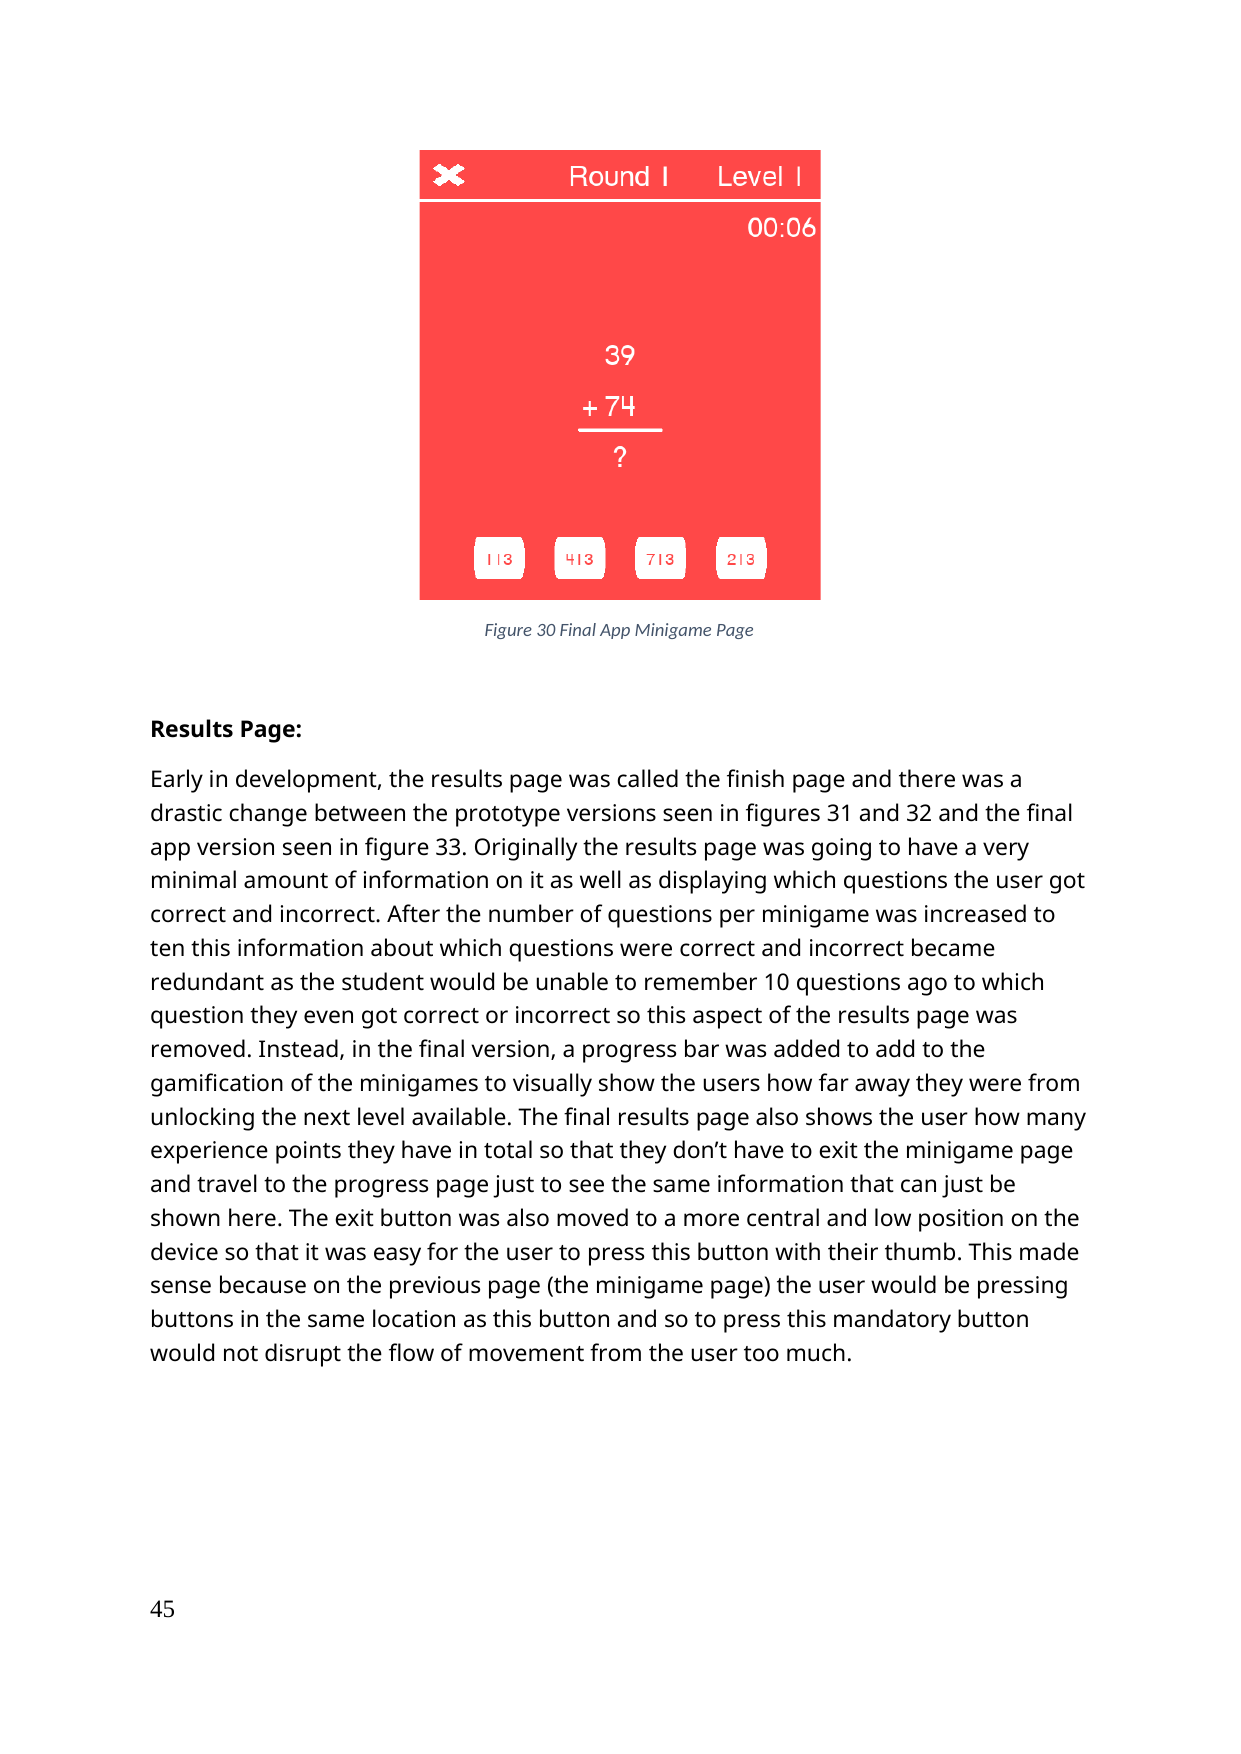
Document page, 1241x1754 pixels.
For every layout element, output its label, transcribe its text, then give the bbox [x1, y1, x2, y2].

text Results Page: [150, 713, 1090, 744]
text Early in development, the results page was called the finish page and there was a drastic change between the prototype versions seen in figures 31 and 32 and the final app version seen in figure 33. Originally the results page was going to have a very minimal amount of information on it as well as displaying which questions the user got correct and incorrect. After the number of questions per minigame was increased to ten this information about which questions were correct and incorrect became redundant as the student would be unable to remember 10 questions ago to which question they even got correct or incorrect so this aspect of the results page was removed. Instead, in the final version, a progress bar was added to add to the gamification of the minigames to visually show the users how far away they were from unlocking the next level available. The final results page also shows the user how many experience points they have in total so that they don’t have to exit the minigame page and travel to the progress page just to see the same information that can just be shown here. The exit button was also moved to a more central and low position on the device so that it was easy for the user to press this button with their thumb. This made sense because on the previous page (the minigame page) the user would be pressing buttons in the same location as this button and so to press this mandatory button would not disrupt the flow of movement from the user too much. [150, 763, 1090, 1368]
picture [419, 150, 821, 600]
